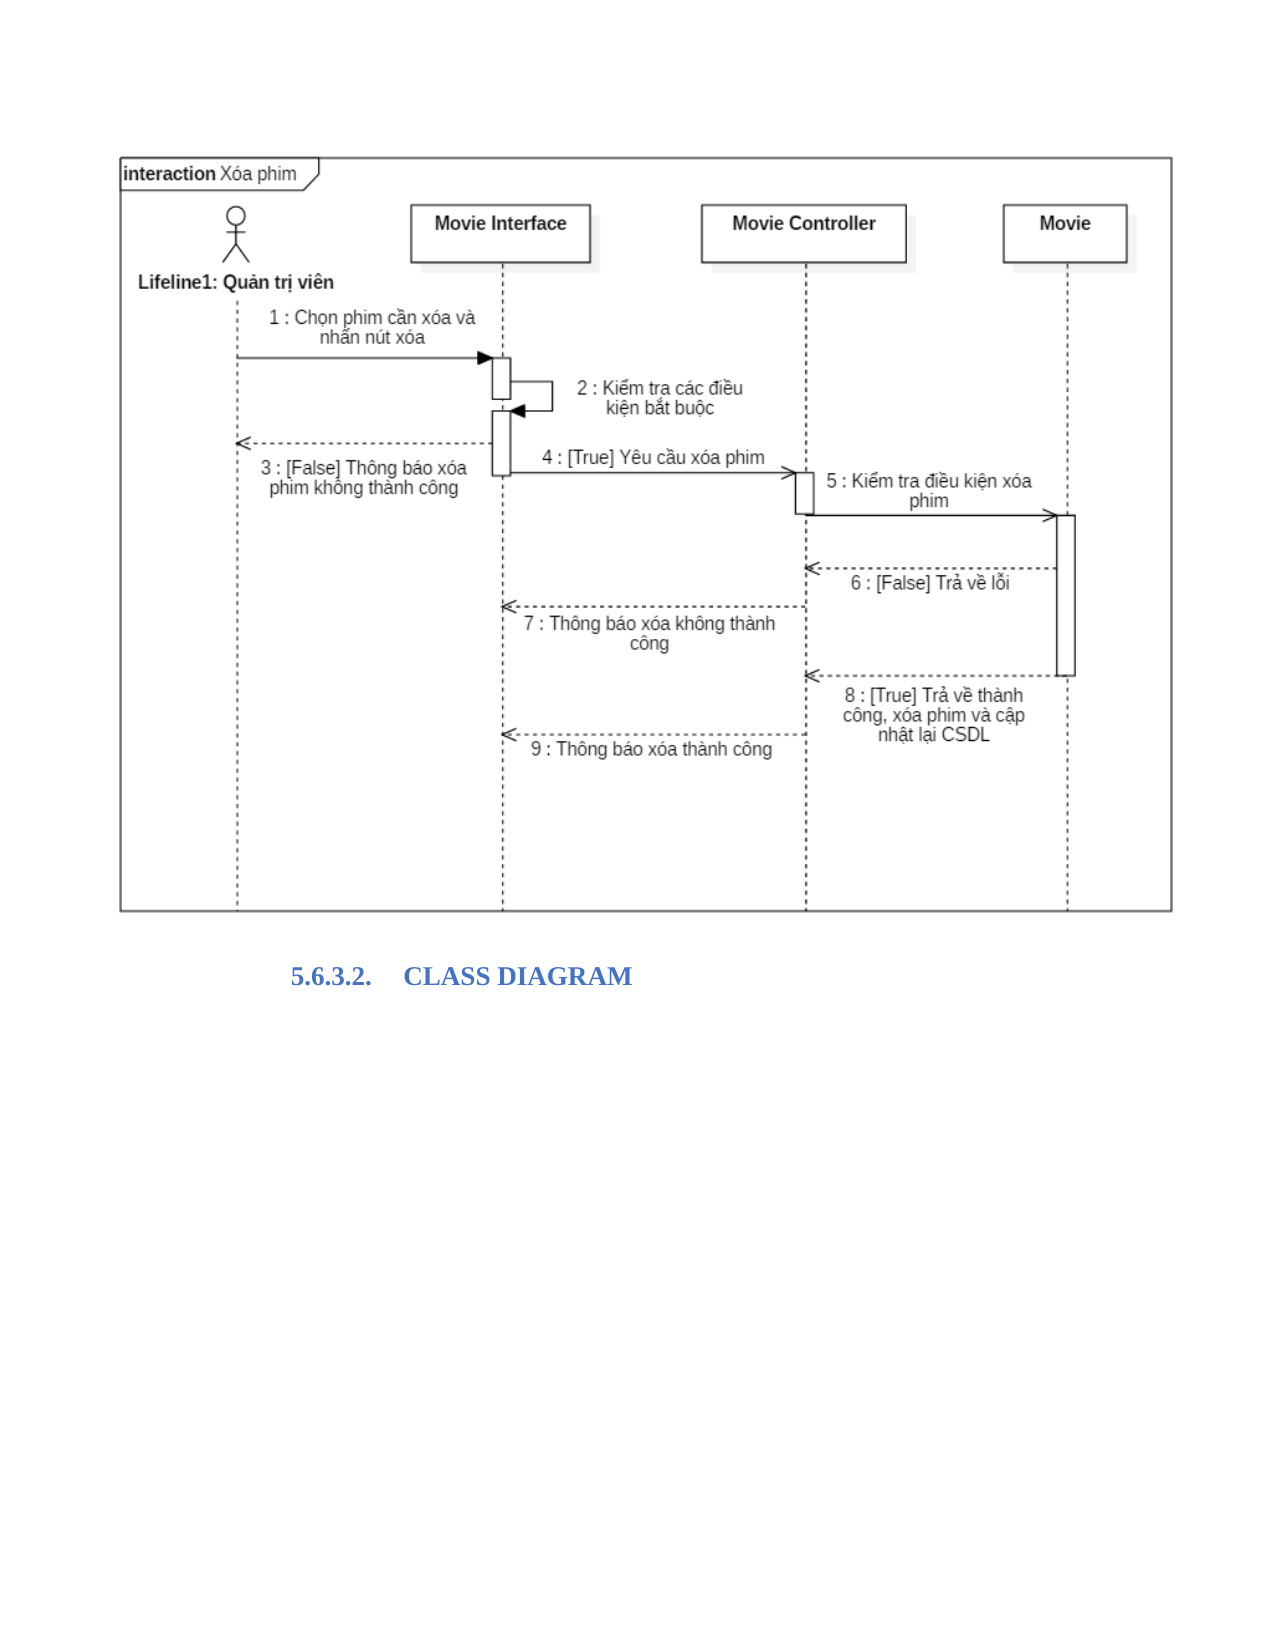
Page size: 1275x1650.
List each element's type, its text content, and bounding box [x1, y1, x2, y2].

picture [112, 150, 1184, 927]
list CLASS DIAGRAM [291, 960, 1106, 991]
